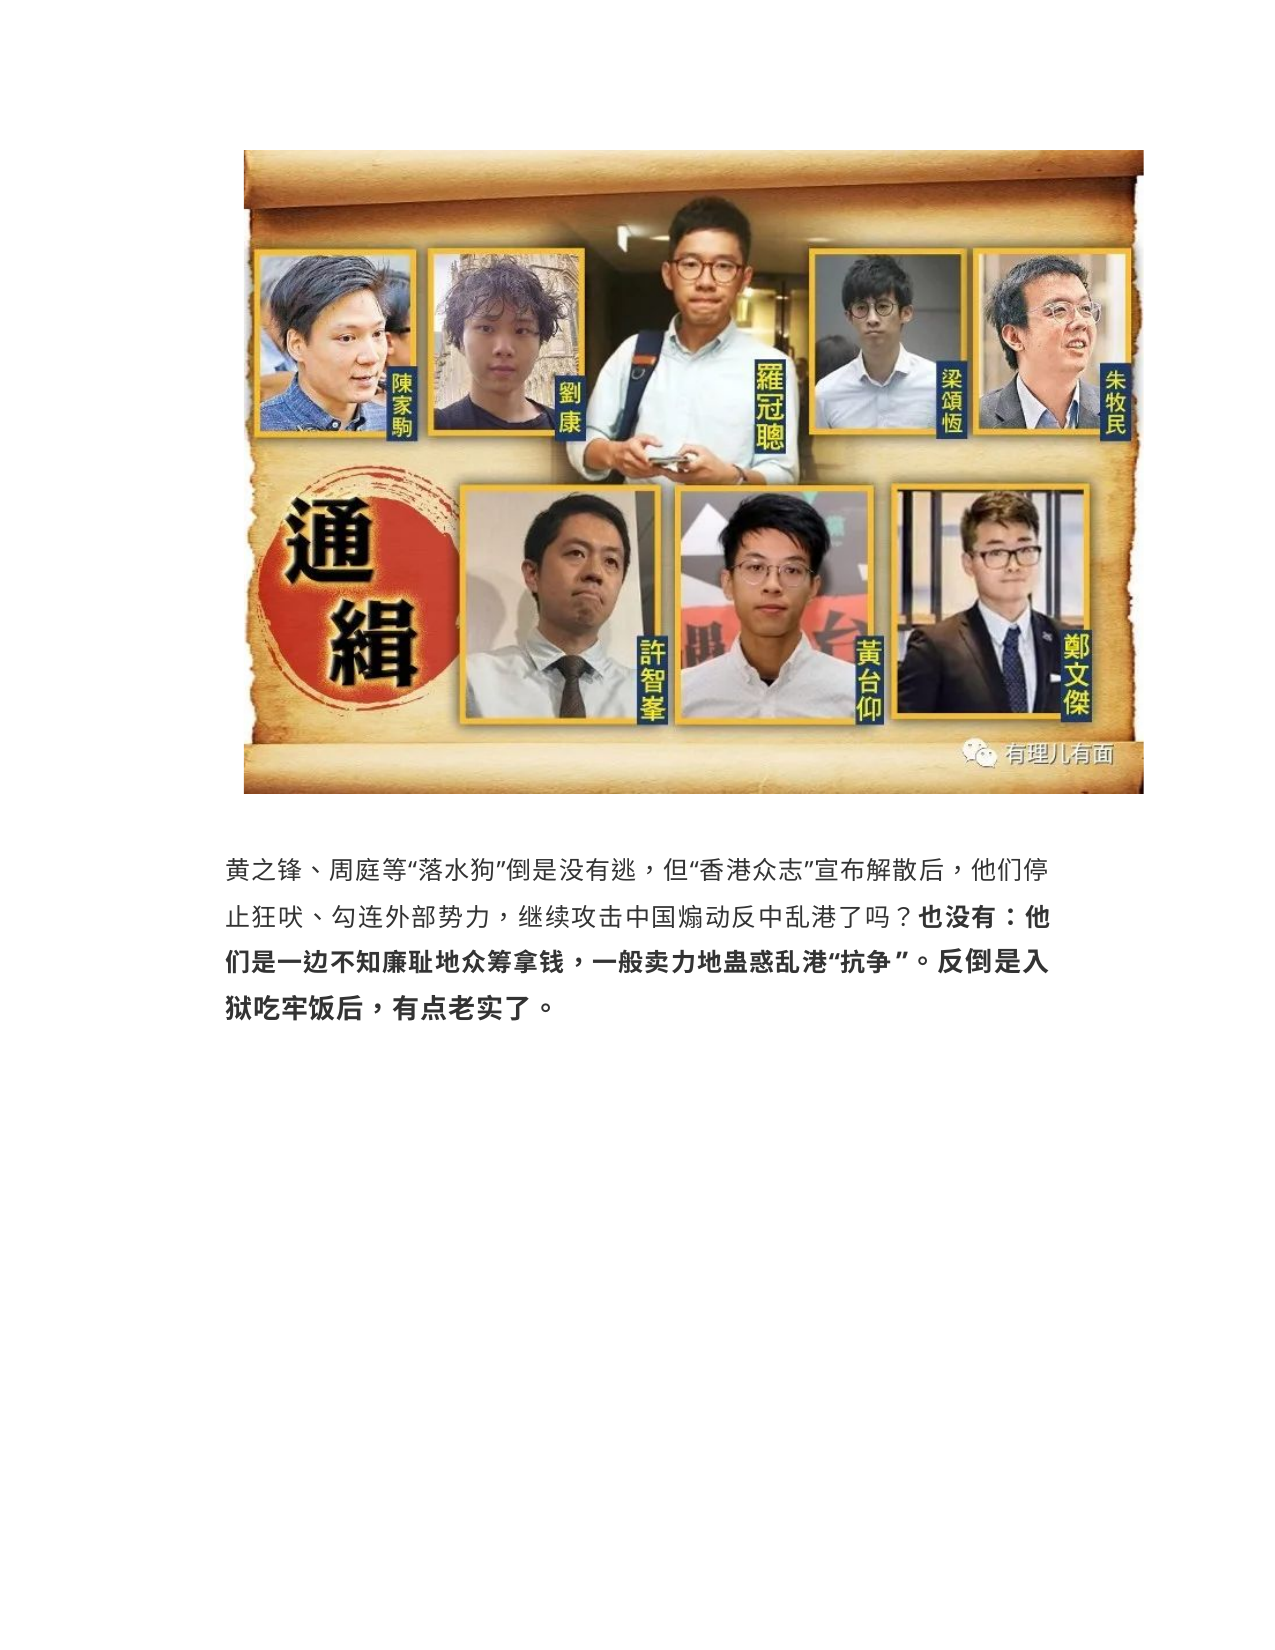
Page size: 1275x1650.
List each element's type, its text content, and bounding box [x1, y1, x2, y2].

picture [243, 150, 1144, 794]
text 黄之锋、周庭等“落水狗”倒是没有逃，但“香港众志”宣布解散后，他们停止狂吠、勾连外部势力，继续攻击中国煽动反中乱港了吗？也没有：他们是一边不知廉耻地众筹拿钱，一般卖力地蛊惑乱港“抗争”。反倒是入狱吃牢饭后，有点老实了。 [225, 840, 1050, 1026]
